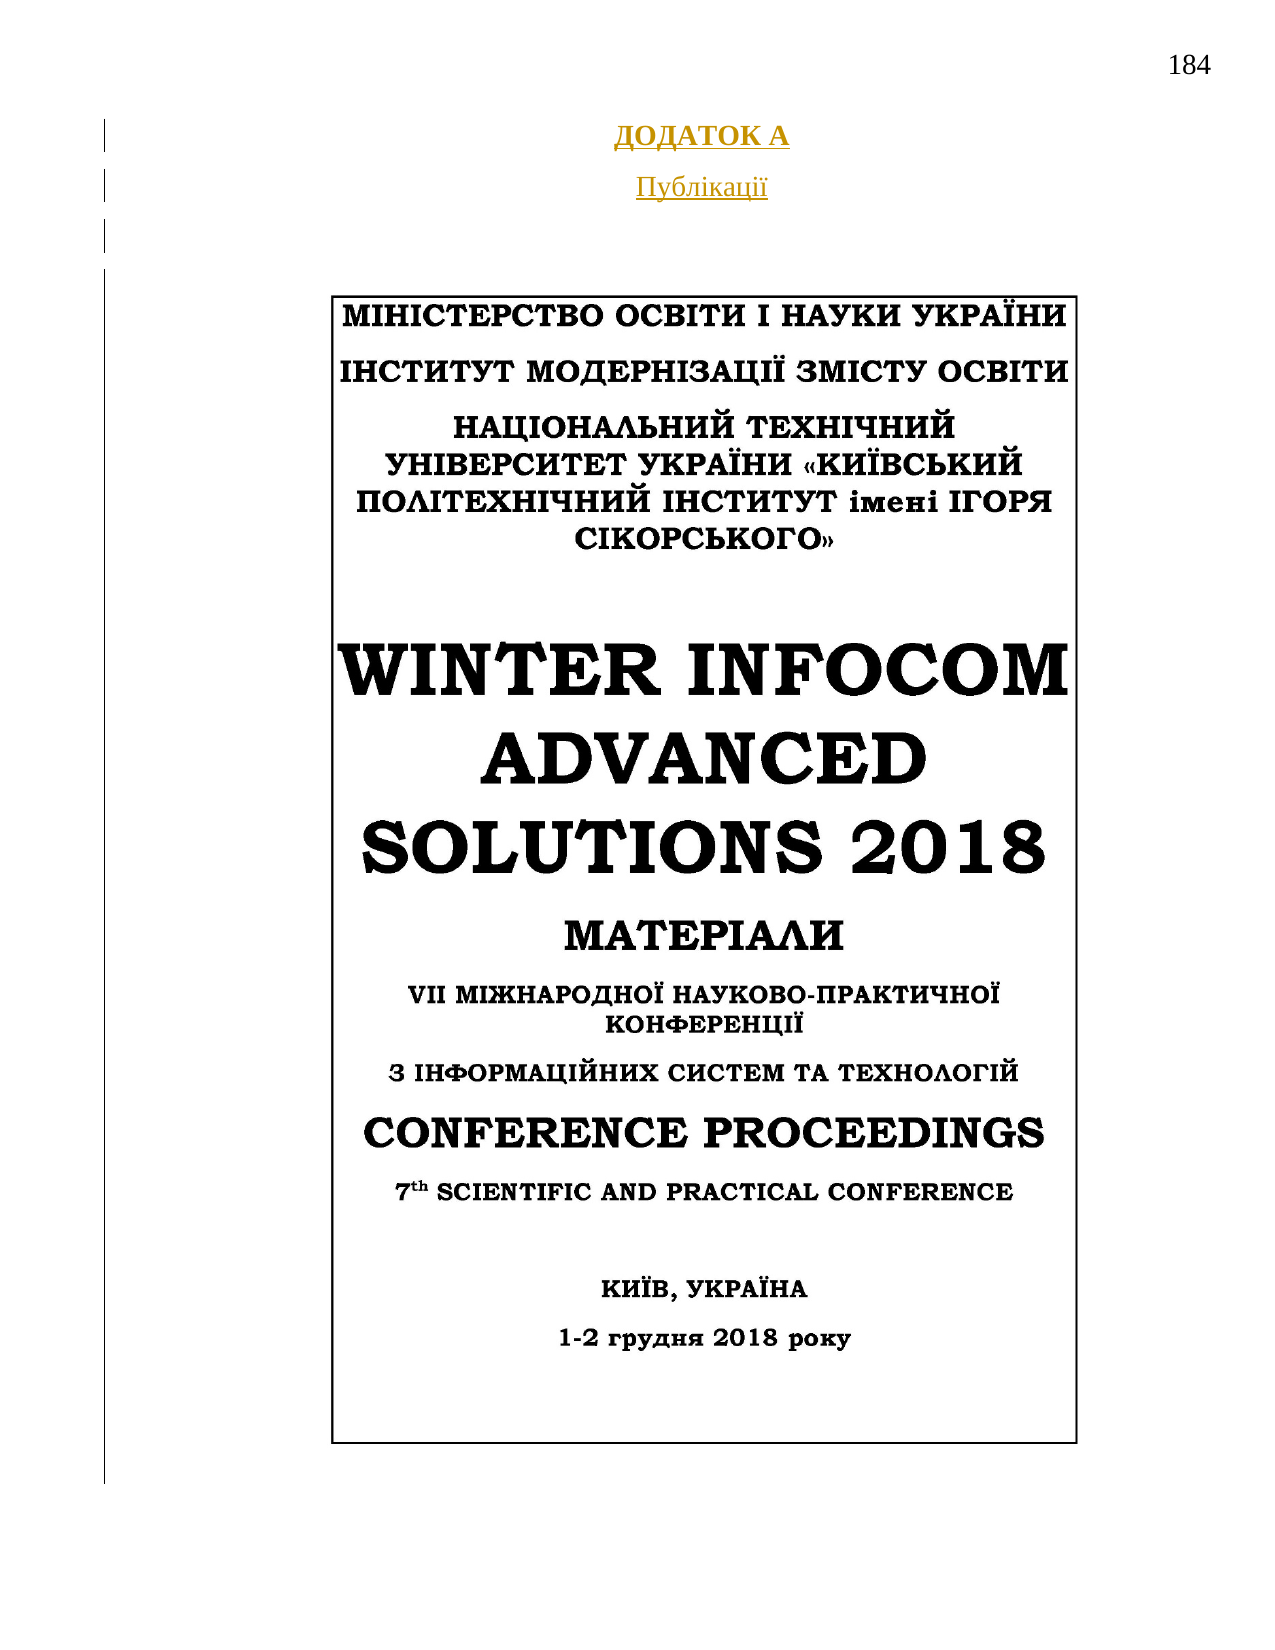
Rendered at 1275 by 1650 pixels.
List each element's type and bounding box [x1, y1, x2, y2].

picture [277, 269, 1127, 1484]
